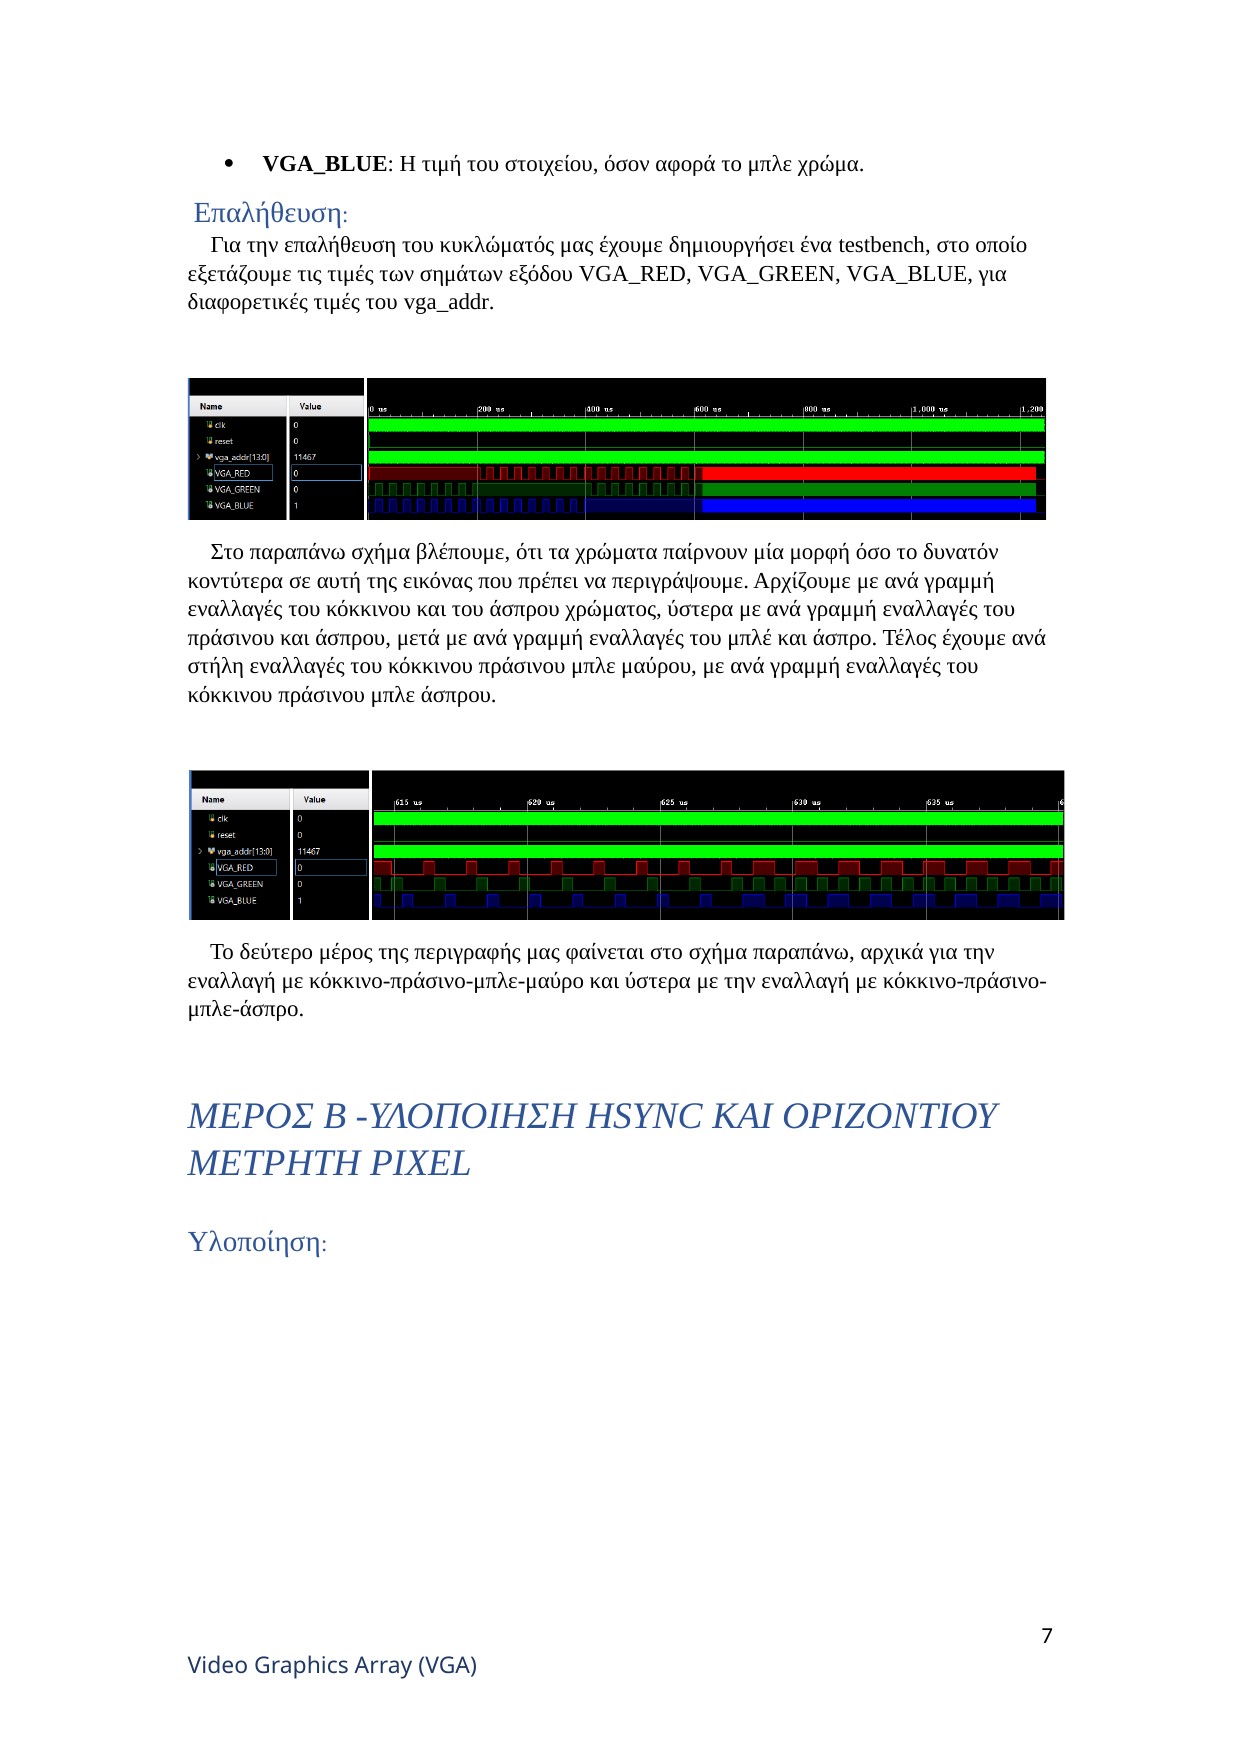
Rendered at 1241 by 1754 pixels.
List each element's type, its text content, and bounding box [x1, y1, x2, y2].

list VGA_BLUE: Η τιμή του στοιχείου, όσον αφορά το μπλε χρώμα. [225, 150, 1053, 176]
picture [187, 378, 1048, 520]
subtitle Υλοποίηση: [187, 1224, 1053, 1257]
text Στο παραπάνω σχήμα βλέπουμε, ότι τα χρώματα παίρνουν μία μορφή όσο το δυνατόν κοντύτερα σε αυτή της εικόνας που πρέπει να περιγράψουμε. Αρχίζουμε με ανά γραμμή εναλλαγές του κόκκινου και του άσπρου χρώματος, ύστερα με ανά γραμμή εναλλαγές του πράσινου και άσπρου, μετά με ανά γραμμή εναλλαγές του μπλέ και άσπρο. Τέλος έχουμε ανά στήλη εναλλαγές του κόκκινου πράσινου μπλε μαύρου, με ανά γραμμή εναλλαγές του κόκκινου πράσινου μπλε άσπρου. [187, 538, 1053, 707]
text Το δεύτερο μέρος της περιγραφής μας φαίνεται στο σχήμα παραπάνω, αρχικά για την εναλλαγή με κόκκινο-πράσινο-μπλε-μαύρο και ύστερα με την εναλλαγή με κόκκινο-πράσινο-μπλε-άσπρο. [187, 938, 1053, 1022]
subtitle Επαλήθευση: [187, 195, 1053, 229]
picture [187, 770, 1065, 920]
text Για την επαλήθευση του κυκλώματός μας έχουμε δημιουργήσει ένα testbench, στο οποίο εξετάζουμε τις τιμές των σημάτων εξόδου VGA_RED, VGA_GREEN, VGA_BLUE, για διαφορετικές τιμές του vga_addr. [187, 231, 1053, 314]
subtitle ΜΕΡΟΣ Β -ΥΛΟΠΟΙΗΣΗ HSYNC ΚΑΙ ΟΡΙΖΟΝΤΙΟΥ ΜΕΤΡΗΤΗ PIXEL [187, 1094, 1053, 1183]
